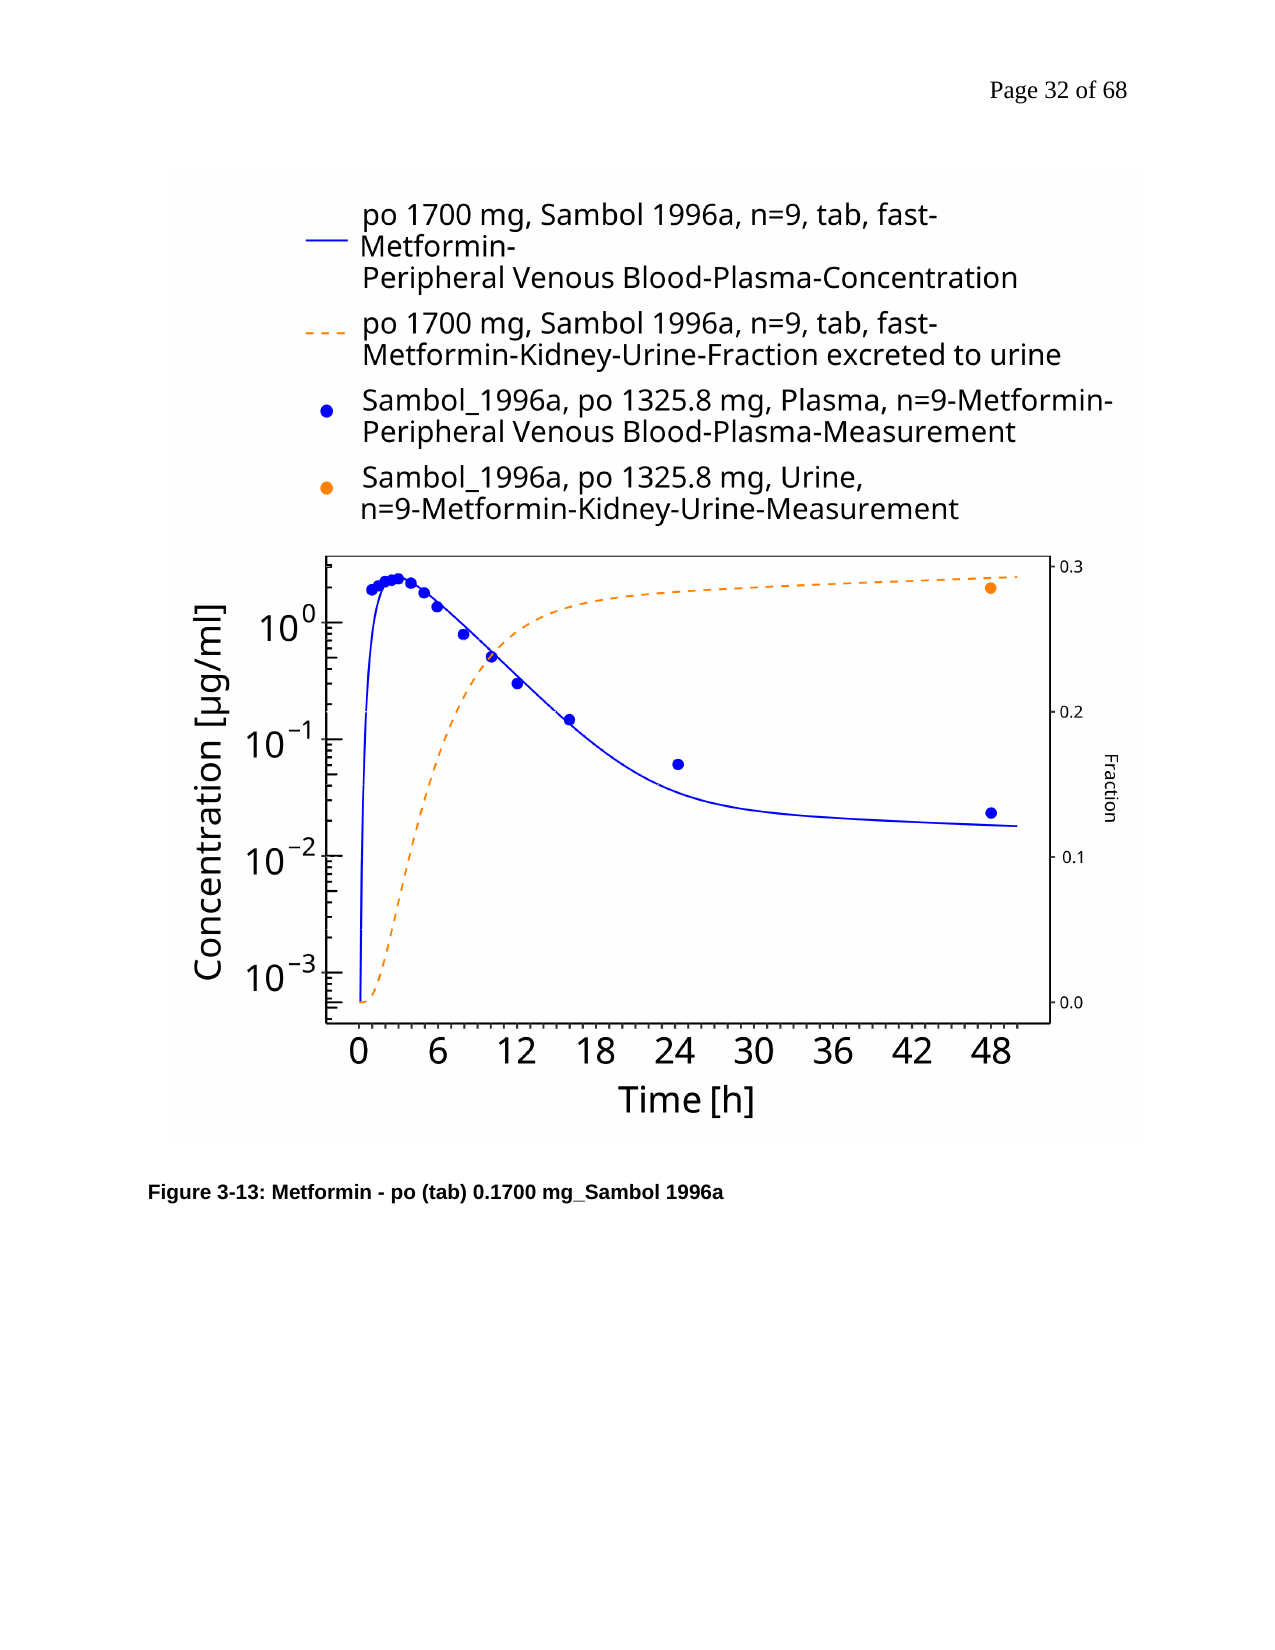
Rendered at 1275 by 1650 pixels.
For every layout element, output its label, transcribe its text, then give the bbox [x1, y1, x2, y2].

text Figure 3-13: Metformin - po (tab) 0.1700 mg_Sambol 1996a [148, 1180, 1127, 1204]
picture [166, 166, 1146, 1149]
